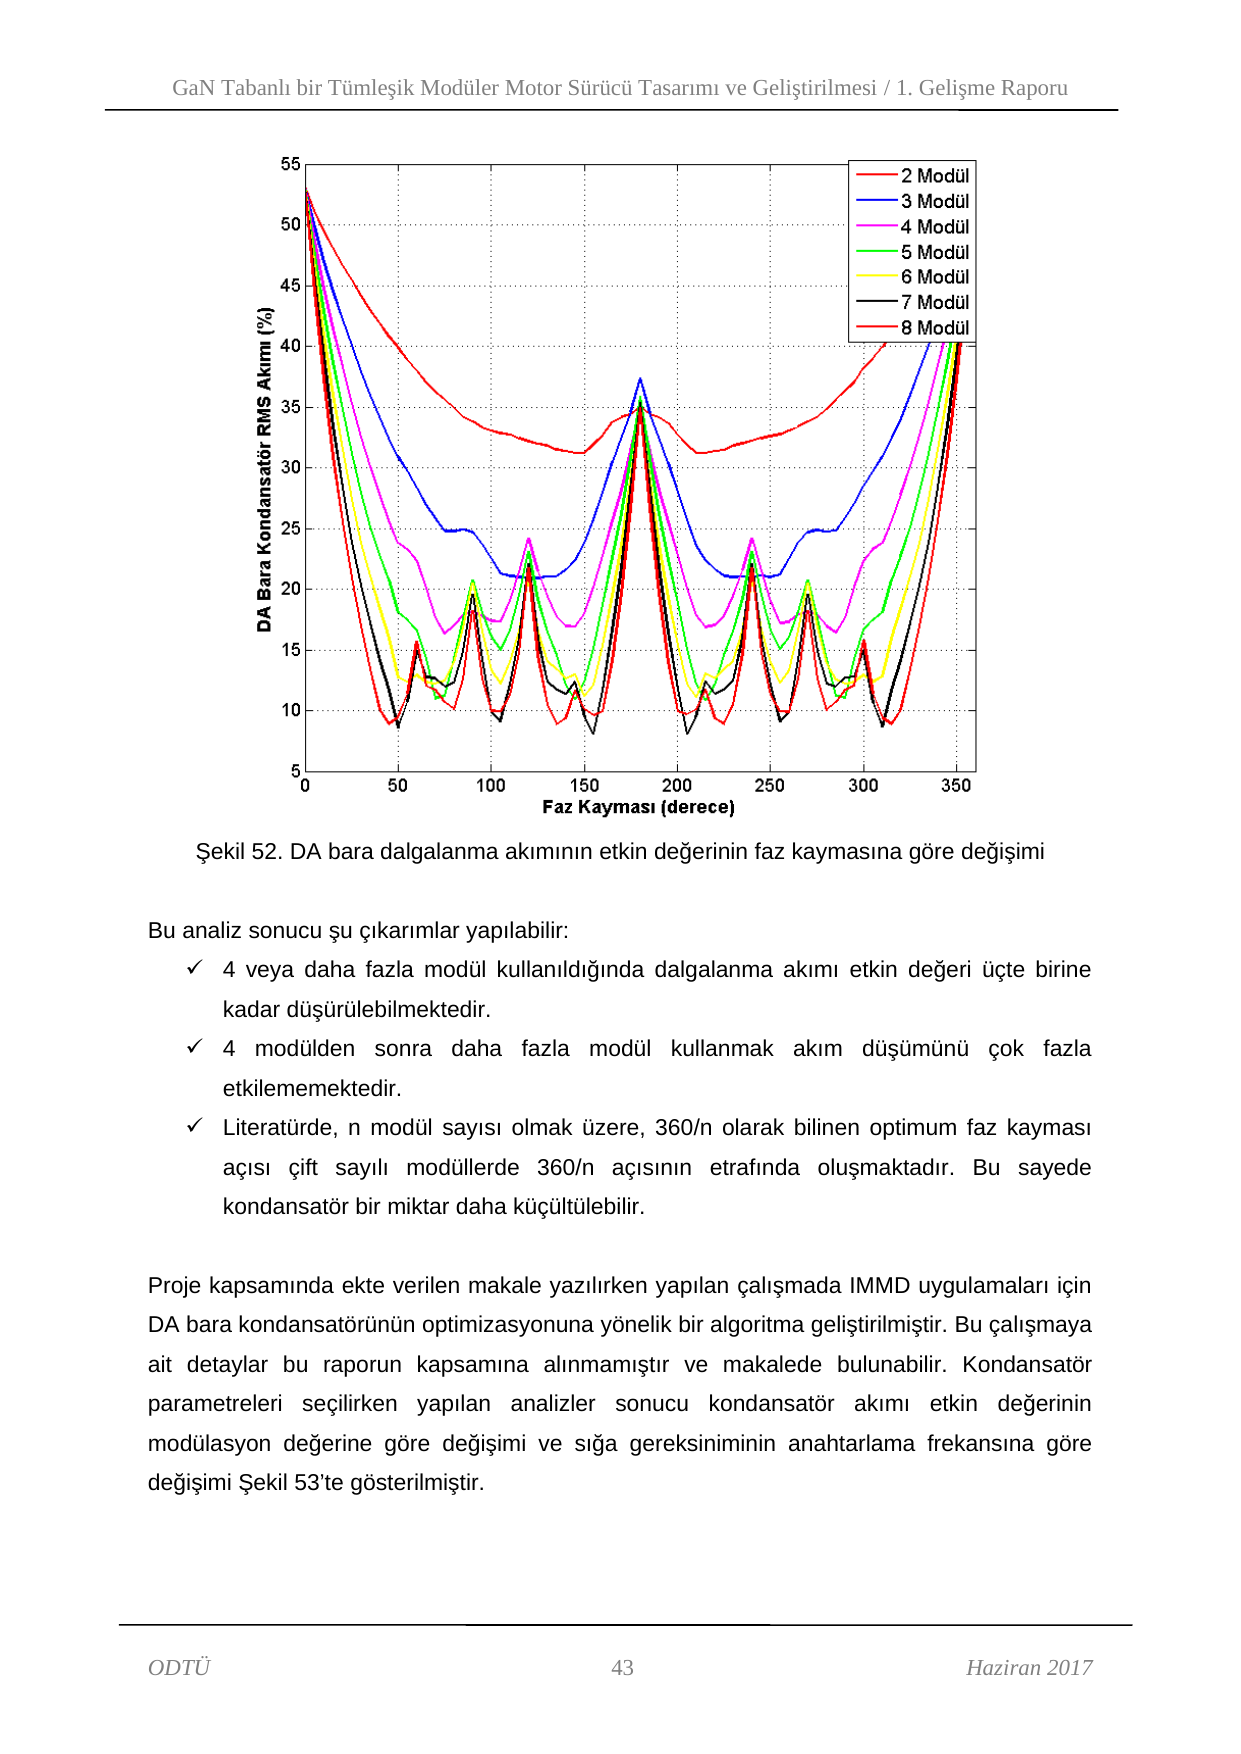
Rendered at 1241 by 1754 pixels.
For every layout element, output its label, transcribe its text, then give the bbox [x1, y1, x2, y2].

list Proje kapsamında ekte verilen makale yazılırken yapılan çalışmada IMMD uygulamaları için DA bara kondansatörünün optimizasyonuna yönelik bir algoritma geliştirilmiştir. Bu çalışmaya ait detaylar bu raporun kapsamına alınmamıştır ve makalede bulunabilir. Kondansatör parametreleri seçilirken yapılan analizler sonucu kondansatör akımı etkin değerinin modülasyon değerine göre değişimi ve sığa gereksiniminin anahtarlama frekansına göre değişimi Şekil 53’te gösterilmiştir. [148, 1272, 1093, 1496]
list Şekil 52. DA bara dalgalanma akımının etkin değerinin faz kaymasına göre değişimi [148, 838, 1093, 864]
list 4 modülden sonra daha fazla modül kullanmak akım düşümünü çok fazla etkilememektedir. [185, 1035, 1093, 1101]
list Bu analiz sonucu şu çıkarımlar yapılabilir: [148, 917, 1093, 943]
list Literatürde, n modül sayısı olmak üzere, 360/n olarak bilinen optimum faz kayması açısı çift sayılı modüllerde 360/n açısının etrafında oluşmaktadır. Bu sayede kondansatör bir miktar daha küçültülebilir. [185, 1114, 1093, 1219]
picture [250, 147, 991, 824]
list 4 veya daha fazla modül kullanıldığında dalgalanma akımı etkin değeri üçte birine kadar düşürülebilmektedir. [185, 956, 1093, 1022]
